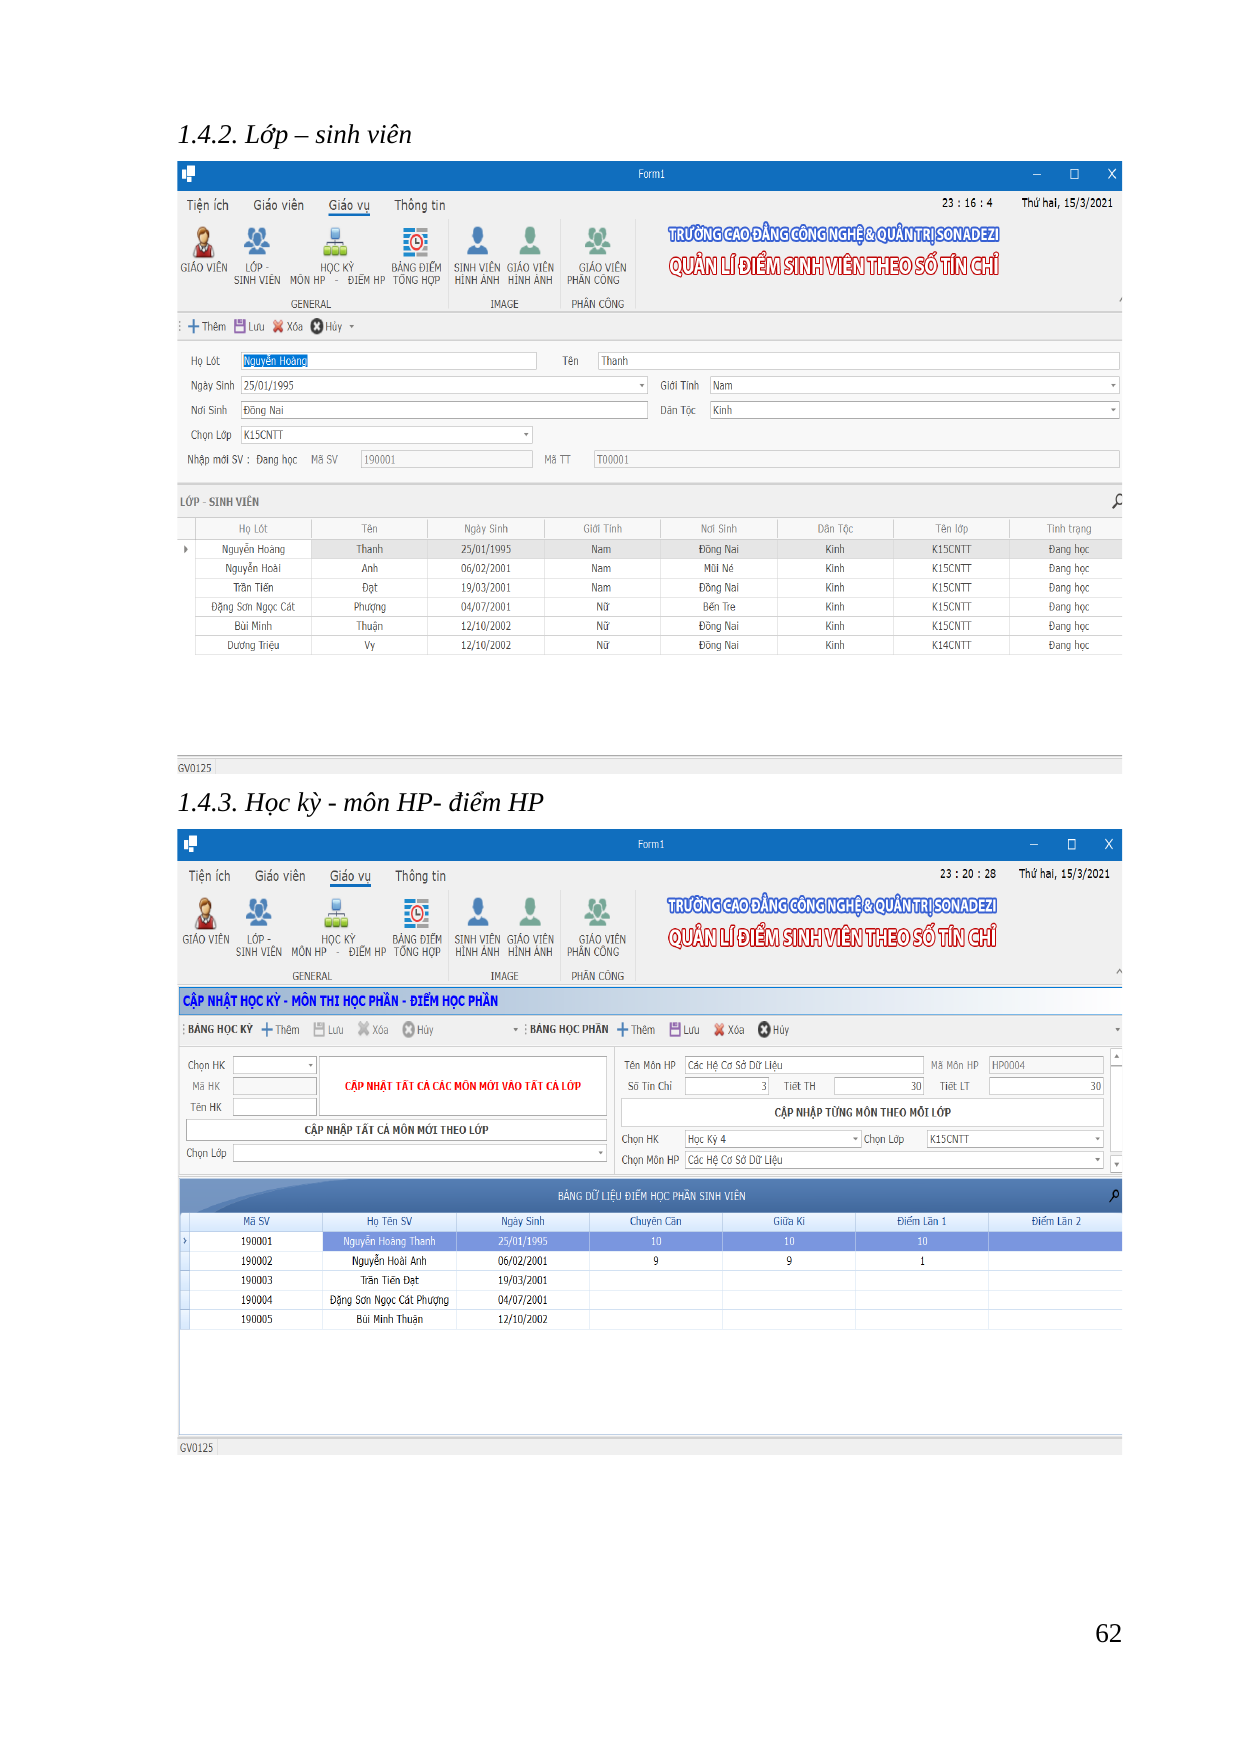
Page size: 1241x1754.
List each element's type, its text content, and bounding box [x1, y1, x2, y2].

picture [177, 829, 1123, 1455]
picture [177, 161, 1123, 774]
subtitle Lớp – sinh viên [177, 118, 1122, 149]
subtitle Học kỳ - môn HP- điểm HP [177, 786, 1122, 817]
